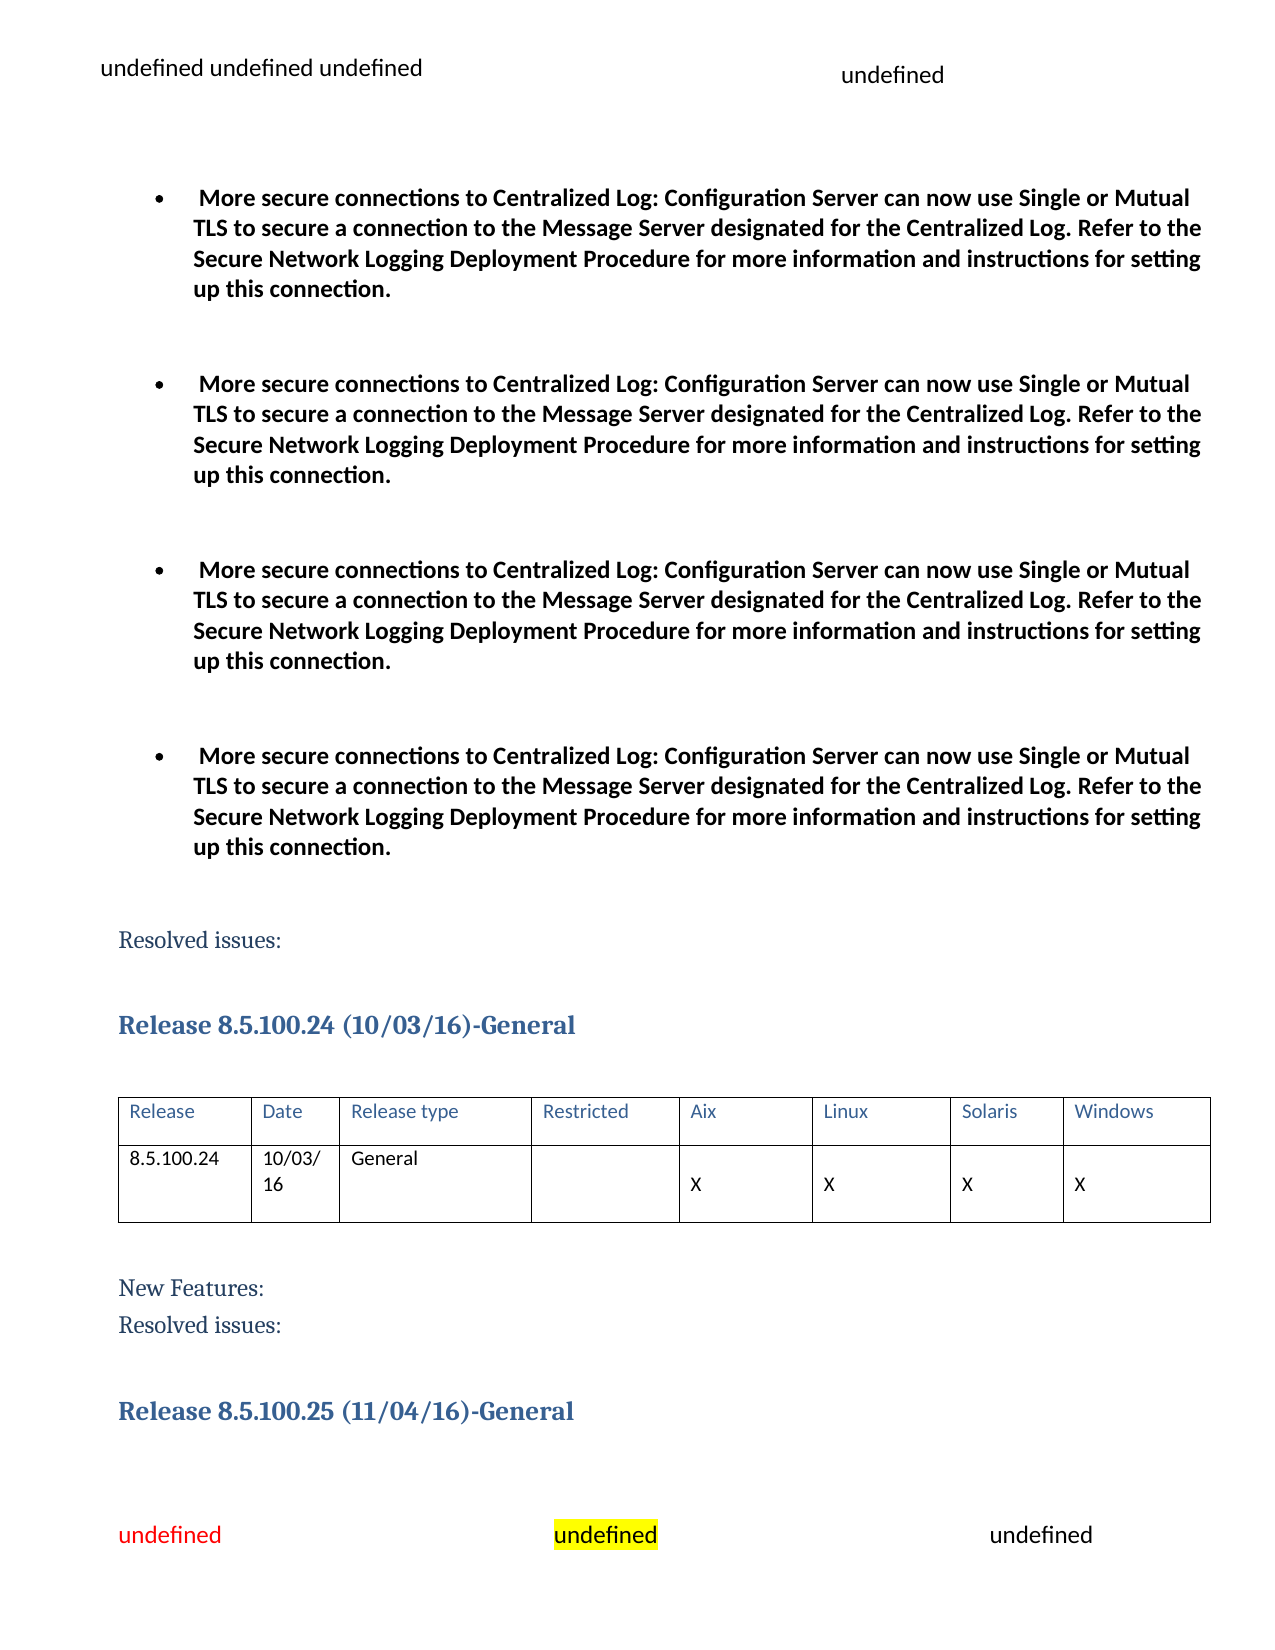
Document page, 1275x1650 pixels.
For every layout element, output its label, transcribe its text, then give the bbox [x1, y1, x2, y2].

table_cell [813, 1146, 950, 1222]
subtitle Release 8.5.100.25 (11/04/16)-General [118, 1396, 1226, 1427]
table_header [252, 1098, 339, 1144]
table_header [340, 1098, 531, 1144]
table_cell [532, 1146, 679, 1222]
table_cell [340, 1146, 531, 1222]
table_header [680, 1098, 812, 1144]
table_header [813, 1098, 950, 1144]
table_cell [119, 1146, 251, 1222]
subtitle Resolved issues: [118, 1311, 1226, 1340]
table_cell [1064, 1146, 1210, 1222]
subtitle New Features: [118, 1274, 1226, 1303]
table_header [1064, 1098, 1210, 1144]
subtitle Resolved issues: [118, 926, 1226, 954]
subtitle Release 8.5.100.24 (10/03/16)-General [118, 1010, 1226, 1041]
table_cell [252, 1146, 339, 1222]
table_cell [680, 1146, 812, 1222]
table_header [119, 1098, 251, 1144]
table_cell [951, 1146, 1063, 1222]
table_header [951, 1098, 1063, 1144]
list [156, 182, 1226, 304]
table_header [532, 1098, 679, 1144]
